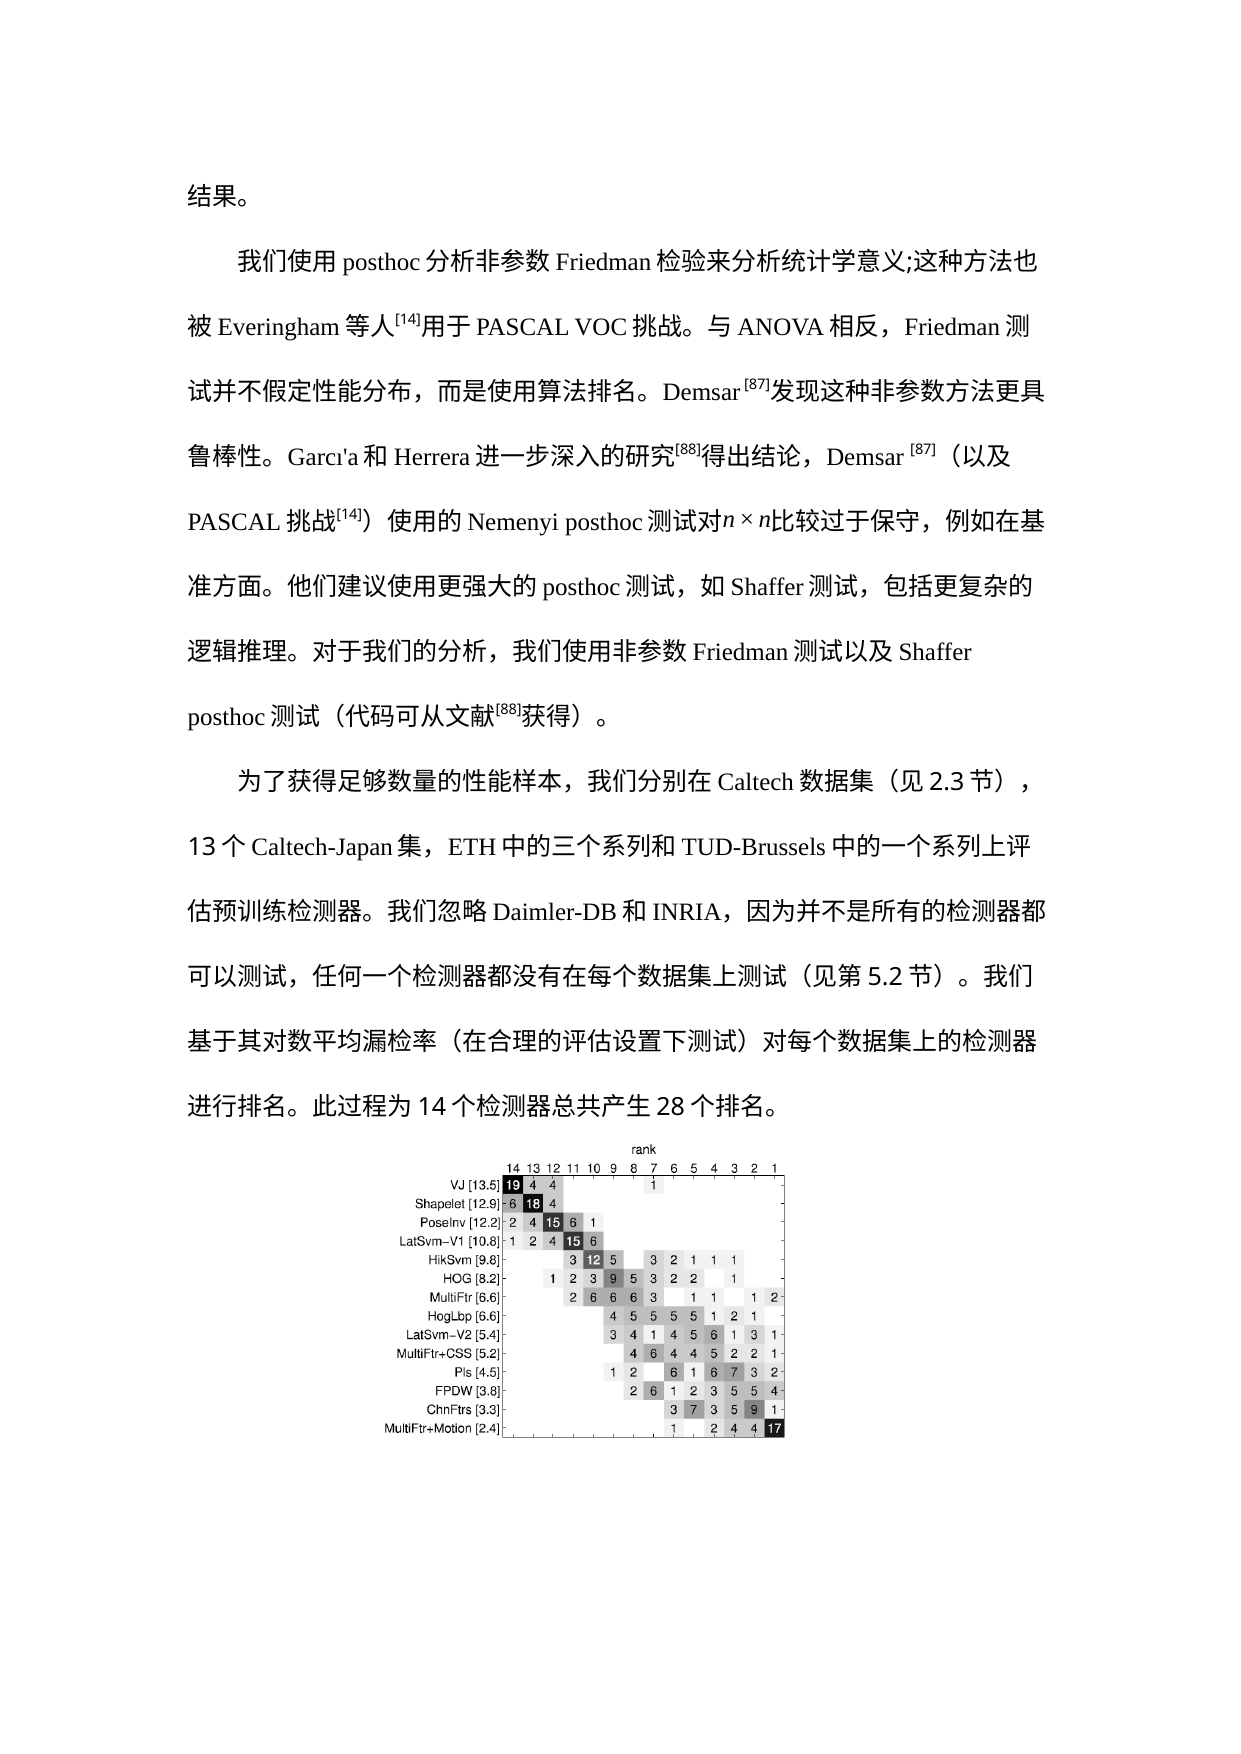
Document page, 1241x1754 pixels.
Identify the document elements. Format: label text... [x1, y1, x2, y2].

text 我们使用posthoc分析非参数Friedman检验来分析统计学意义;这种方法也被Everingham等人[14]用于PASCAL VOC挑战。与ANOVA相反，Friedman测试并不假定性能分布，而是使用算法排名。Demsar [87]发现这种非参数方法更具鲁棒性。Garcı'a和Herrera进一步深入的研究[88]得出结论，Demsar [87]（以及PASCAL挑战[14]）使用的Nemenyi posthoc测试对比较过于保守，例如在基准方面。他们建议使用更强大的posthoc测试，如Shaffer测试，包括更复杂的逻辑推理。对于我们的分析，我们使用非参数Friedman测试以及Shaffer posthoc测试（代码可从文献[88]获得）。 [187, 292, 1053, 812]
text 为了获得足够数量的性能样本，我们分别在Caltech数据集（见2.3节），13个Caltech-Japan集，ETH中的三个系列和TUD-Brussels中的一个系列上评估预训练检测器。我们忽略Daimler-DB和INRIA，因为并不是所有的检测器都可以测试，任何一个检测器都没有在每个数据集上测试（见第5.2节）。我们基于其对数平均漏检率（在合理的评估设置下测试）对每个数据集上的检测器进行排名。此过程为14个检测器总共产生28个排名。 [187, 812, 1053, 1202]
picture [381, 1203, 804, 1513]
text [187, 162, 1053, 292]
